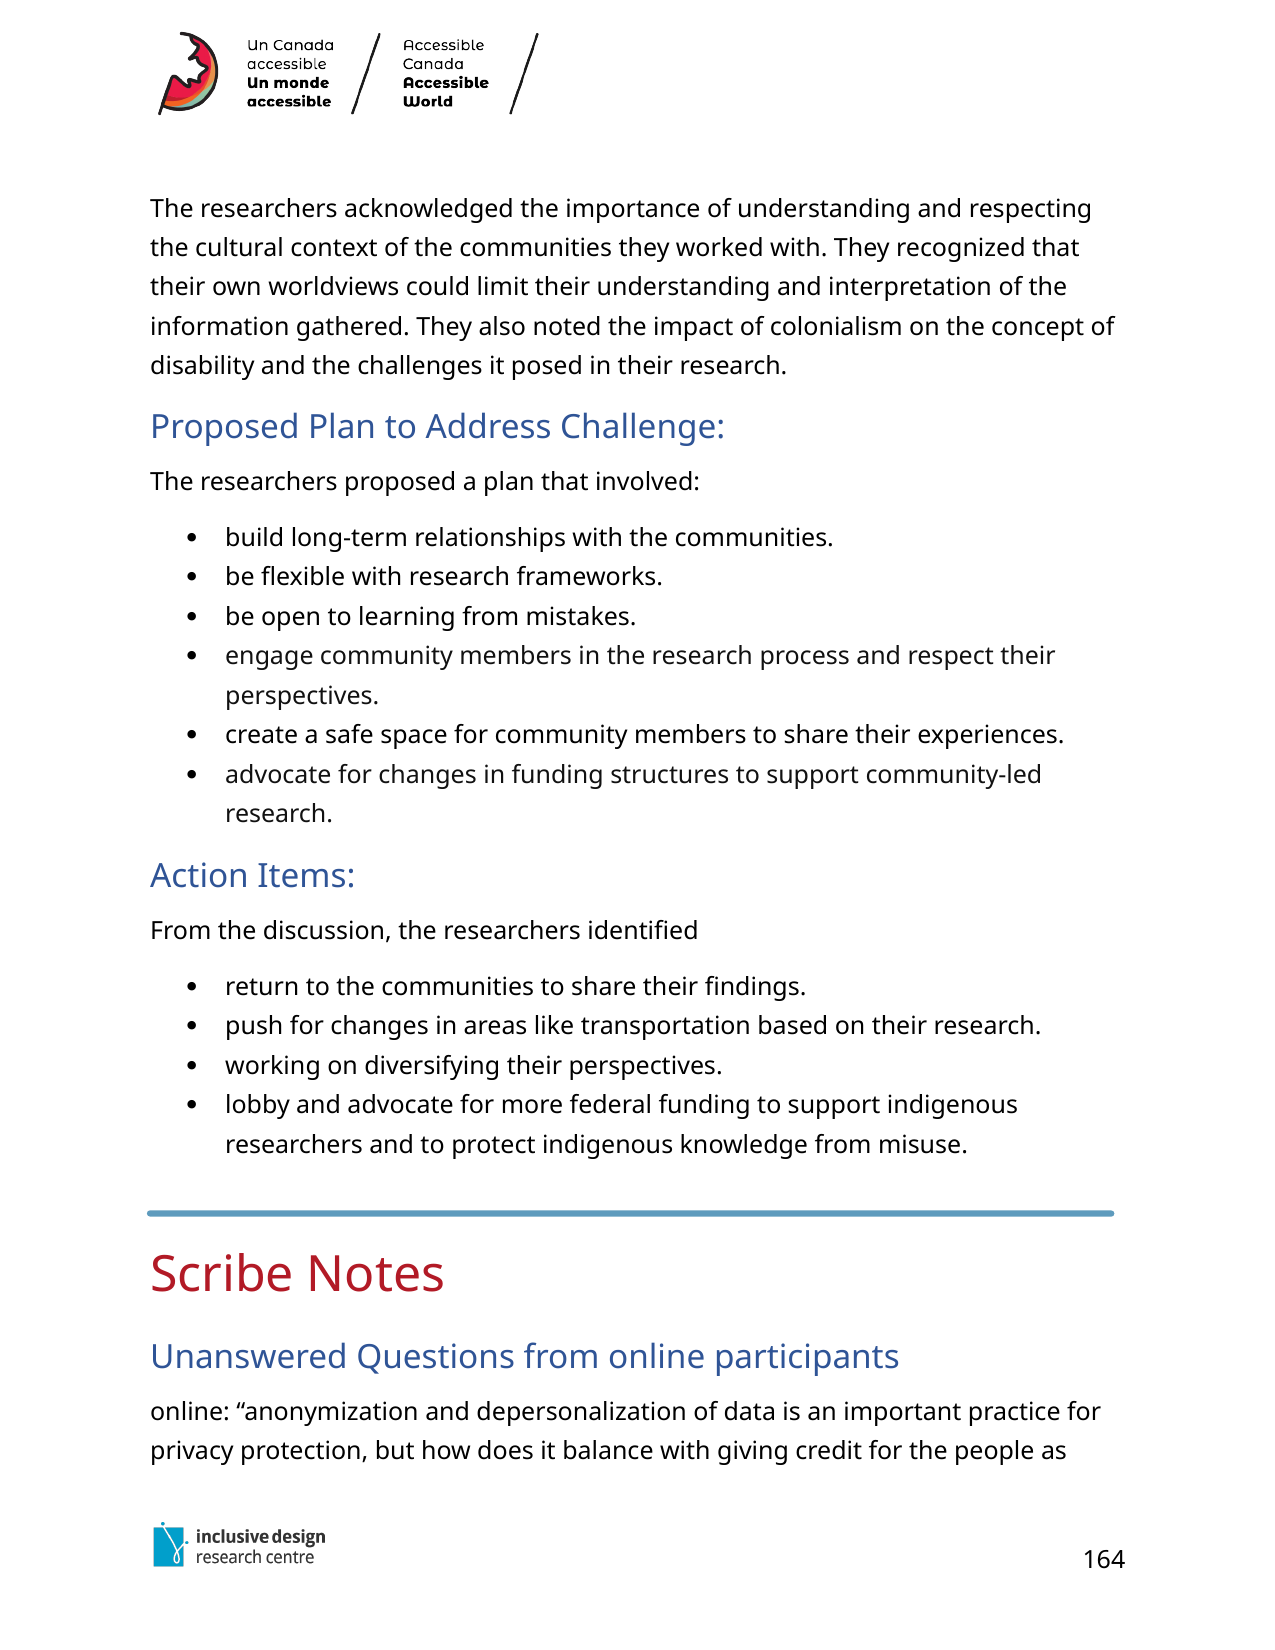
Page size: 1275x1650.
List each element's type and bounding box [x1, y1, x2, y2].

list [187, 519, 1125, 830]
picture [150, 1520, 340, 1583]
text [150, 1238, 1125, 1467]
picture [150, 24, 546, 123]
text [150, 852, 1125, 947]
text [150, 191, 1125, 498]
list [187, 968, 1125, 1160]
